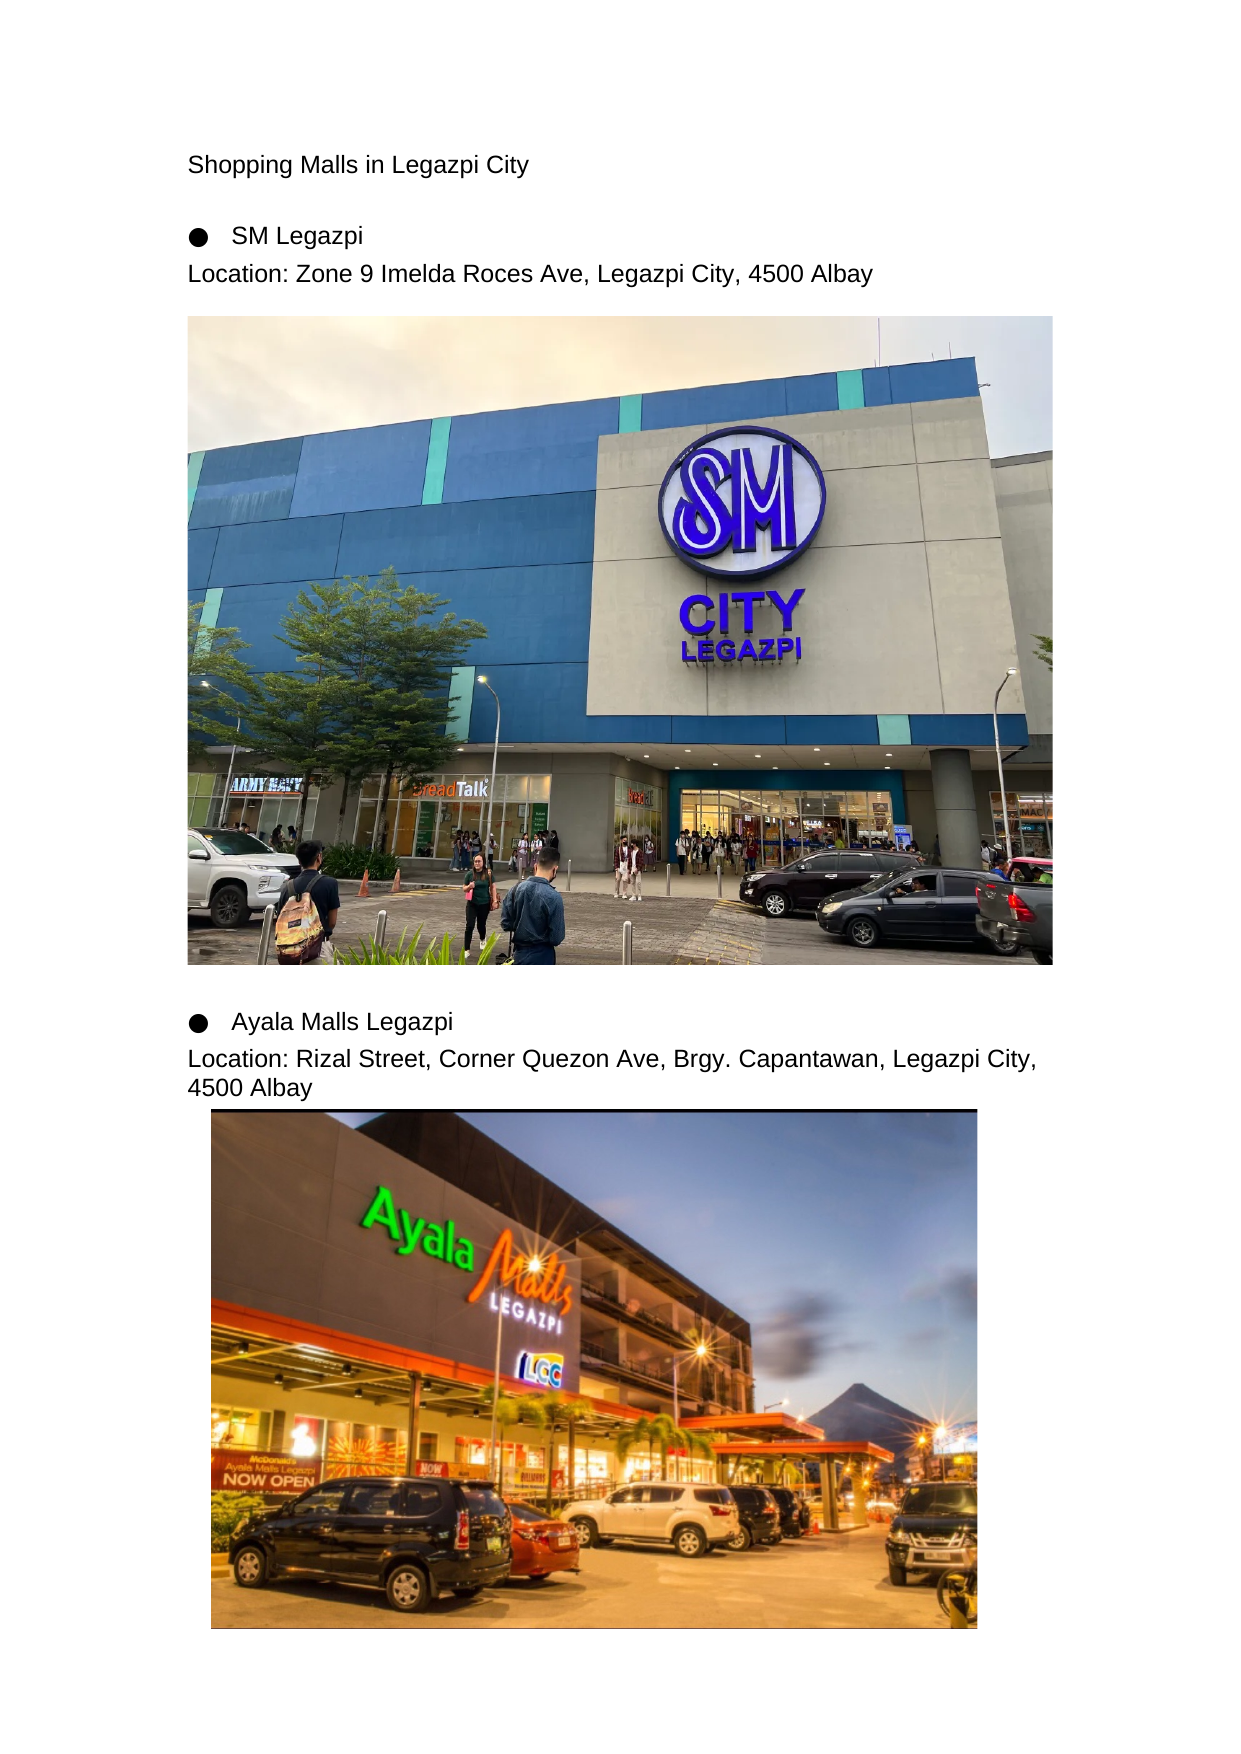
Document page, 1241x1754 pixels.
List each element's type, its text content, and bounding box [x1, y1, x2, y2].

text Shopping Malls in Legazpi City [187, 150, 1053, 179]
list SM Legazpi [187, 207, 1053, 259]
list Ayala Malls Legazpi [187, 993, 1053, 1044]
picture [187, 316, 1053, 965]
text Location: Rizal Street, Corner Quezon Ave, Brgy. Capantawan, Legazpi City, 4500 Albay [187, 1044, 1053, 1102]
picture [211, 1109, 978, 1629]
text Location: Zone 9 Imelda Roces Ave, Legazpi City, 4500 Albay [187, 259, 1053, 287]
